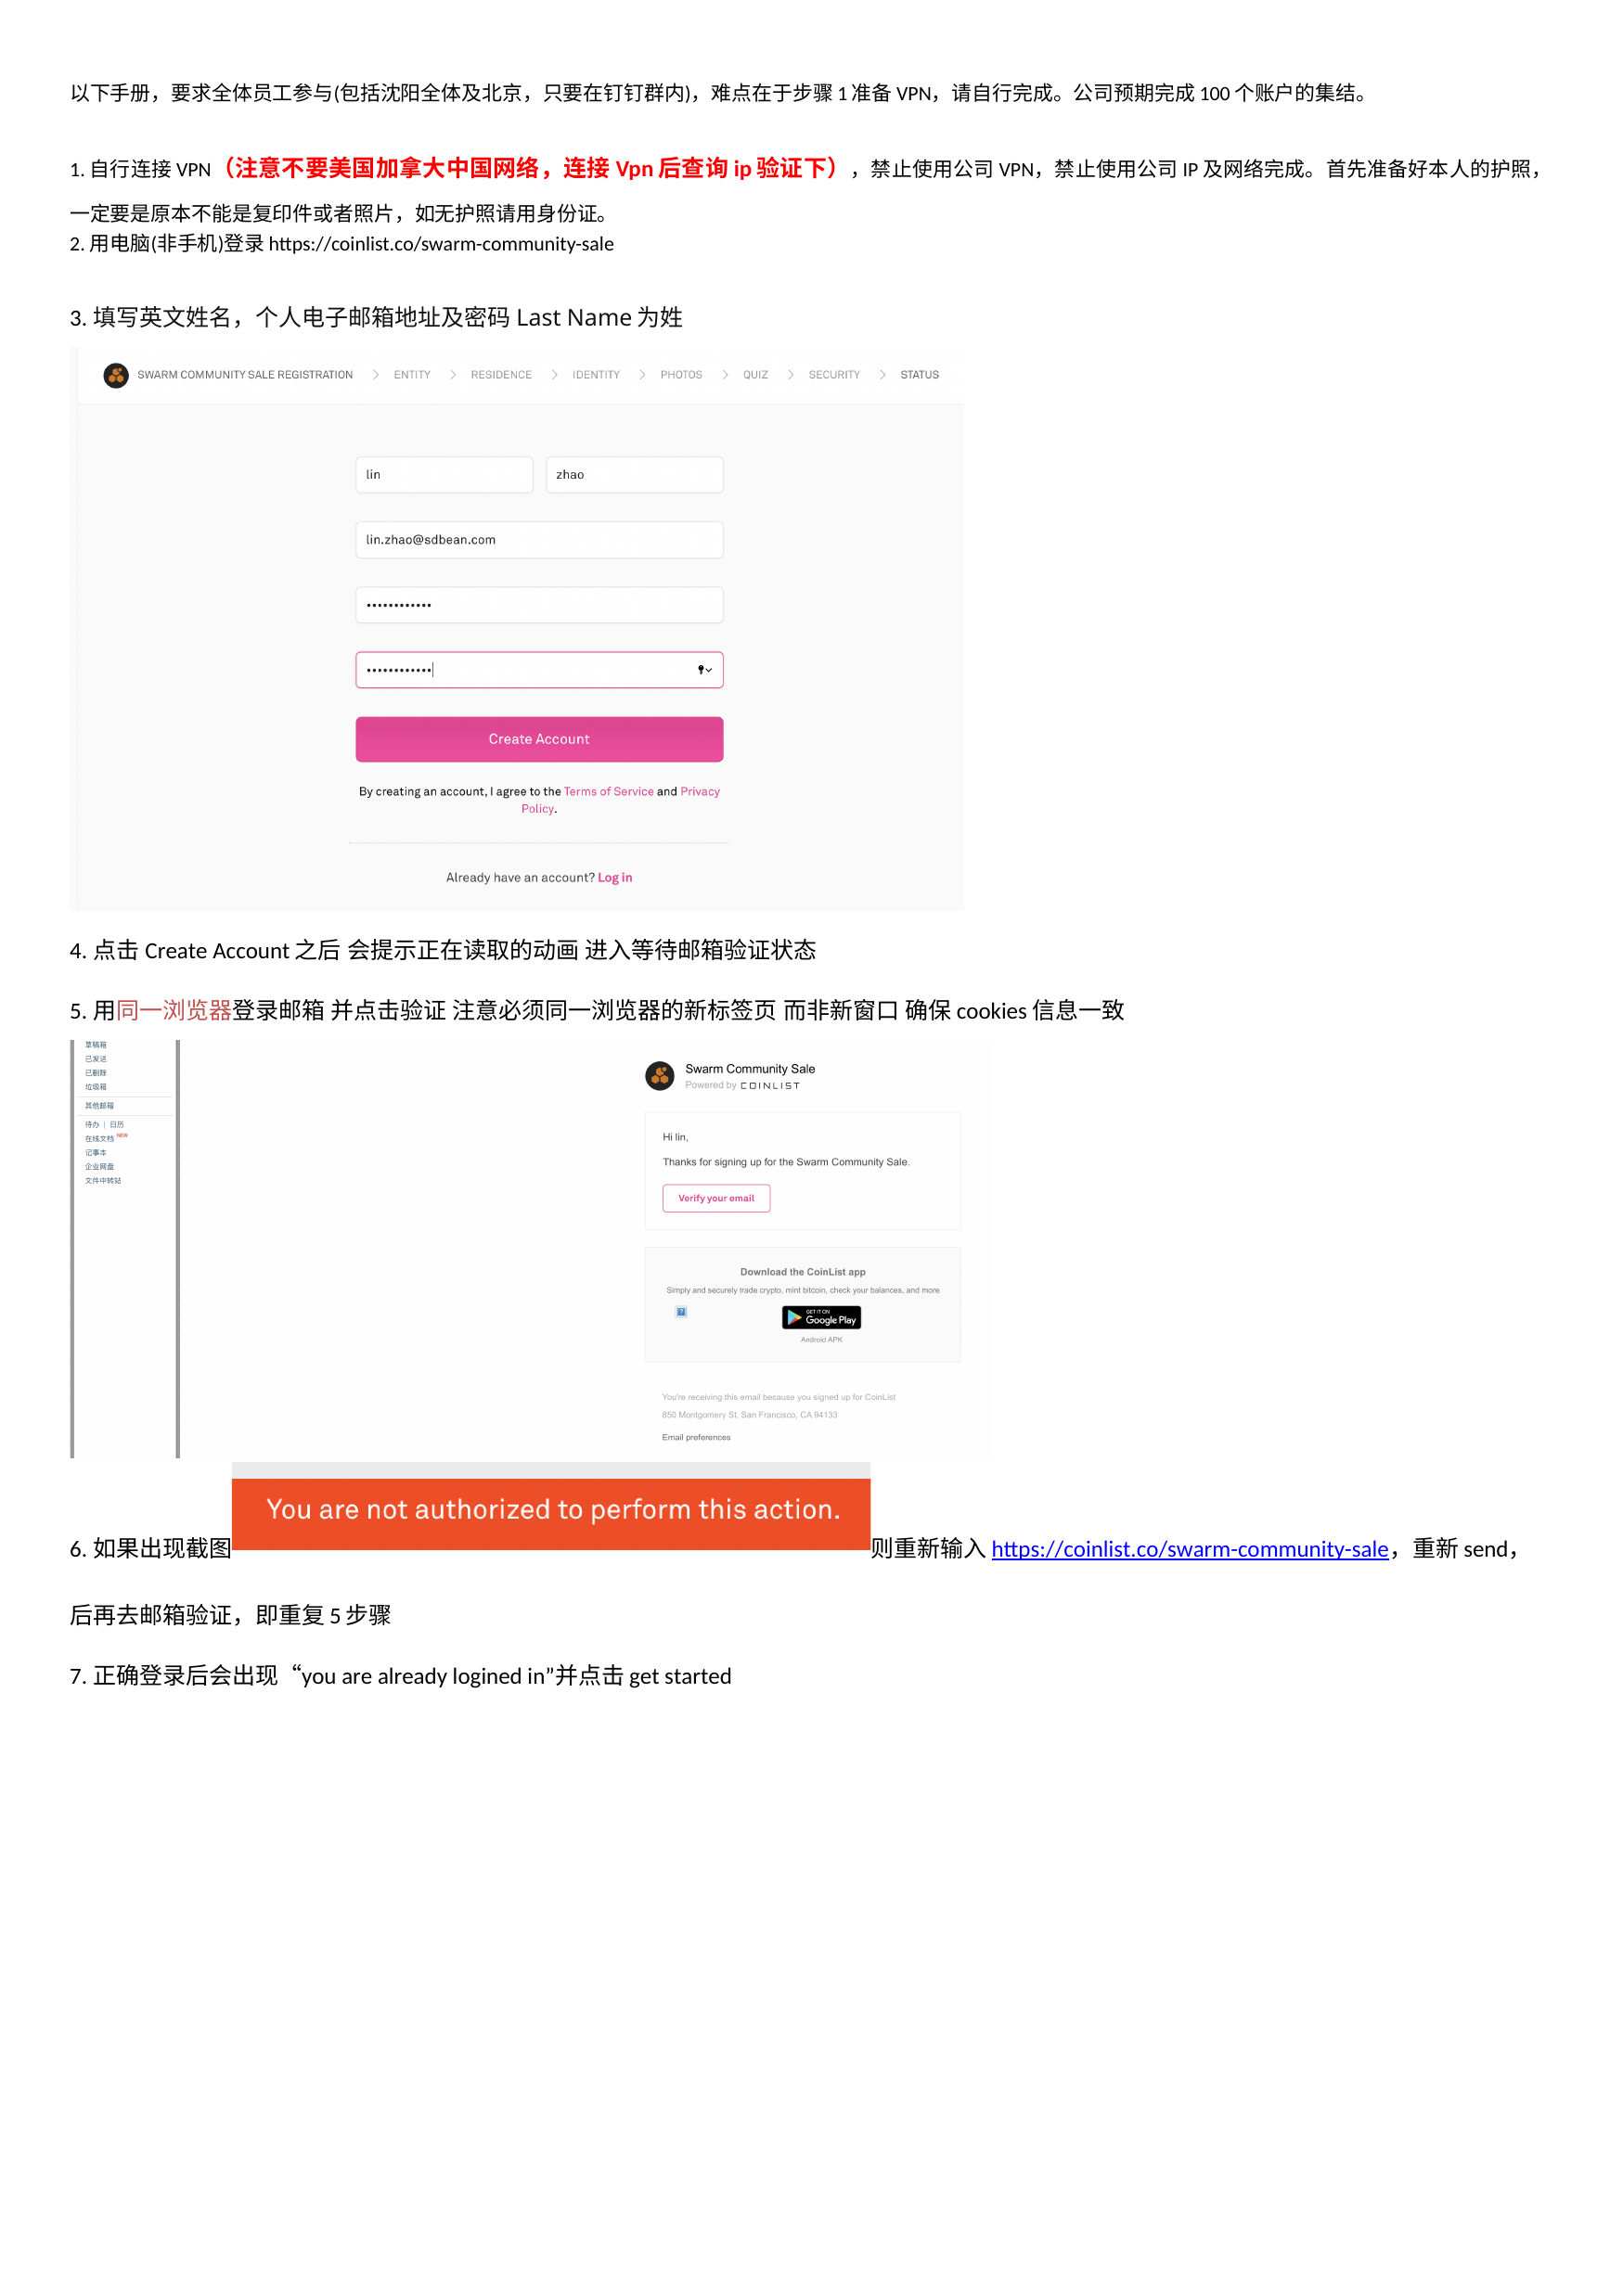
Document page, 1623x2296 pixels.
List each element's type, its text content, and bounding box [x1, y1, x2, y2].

list 正确登录后会出现“you are already logined in”并点击get started [70, 1644, 1552, 1704]
list 如果出现截图则重新输入https://coinlist.co/swarm-community-sale，重新send，后再去邮箱验证，即重复5步骤 [70, 1463, 1552, 1644]
text 以下手册，要求全体员工参与(包括沈阳全体及北京，只要在钉钉群内)，难点在于步骤1准备VPN，请自行完成。公司预期完成100个账户的集结。 [70, 77, 1552, 108]
picture [231, 1462, 871, 1558]
picture [70, 1040, 993, 1458]
list 点击 Create Account之后 会提示正在读取的动画 进入等待邮箱验证状态 [70, 920, 1552, 981]
list 自行连接VPN（注意不要美国加拿大中国网络，连接Vpn后查询ip验证下），禁止使用公司VPN，禁止使用公司IP及网络完成。首先准备好本人的护照，一定要是原本不能是复印件或者照片，如无护照请用身份证。 [70, 137, 1552, 228]
picture [70, 347, 964, 911]
list 用电脑(非手机)登录https://coinlist.co/swarm-community-sale [70, 228, 1552, 258]
